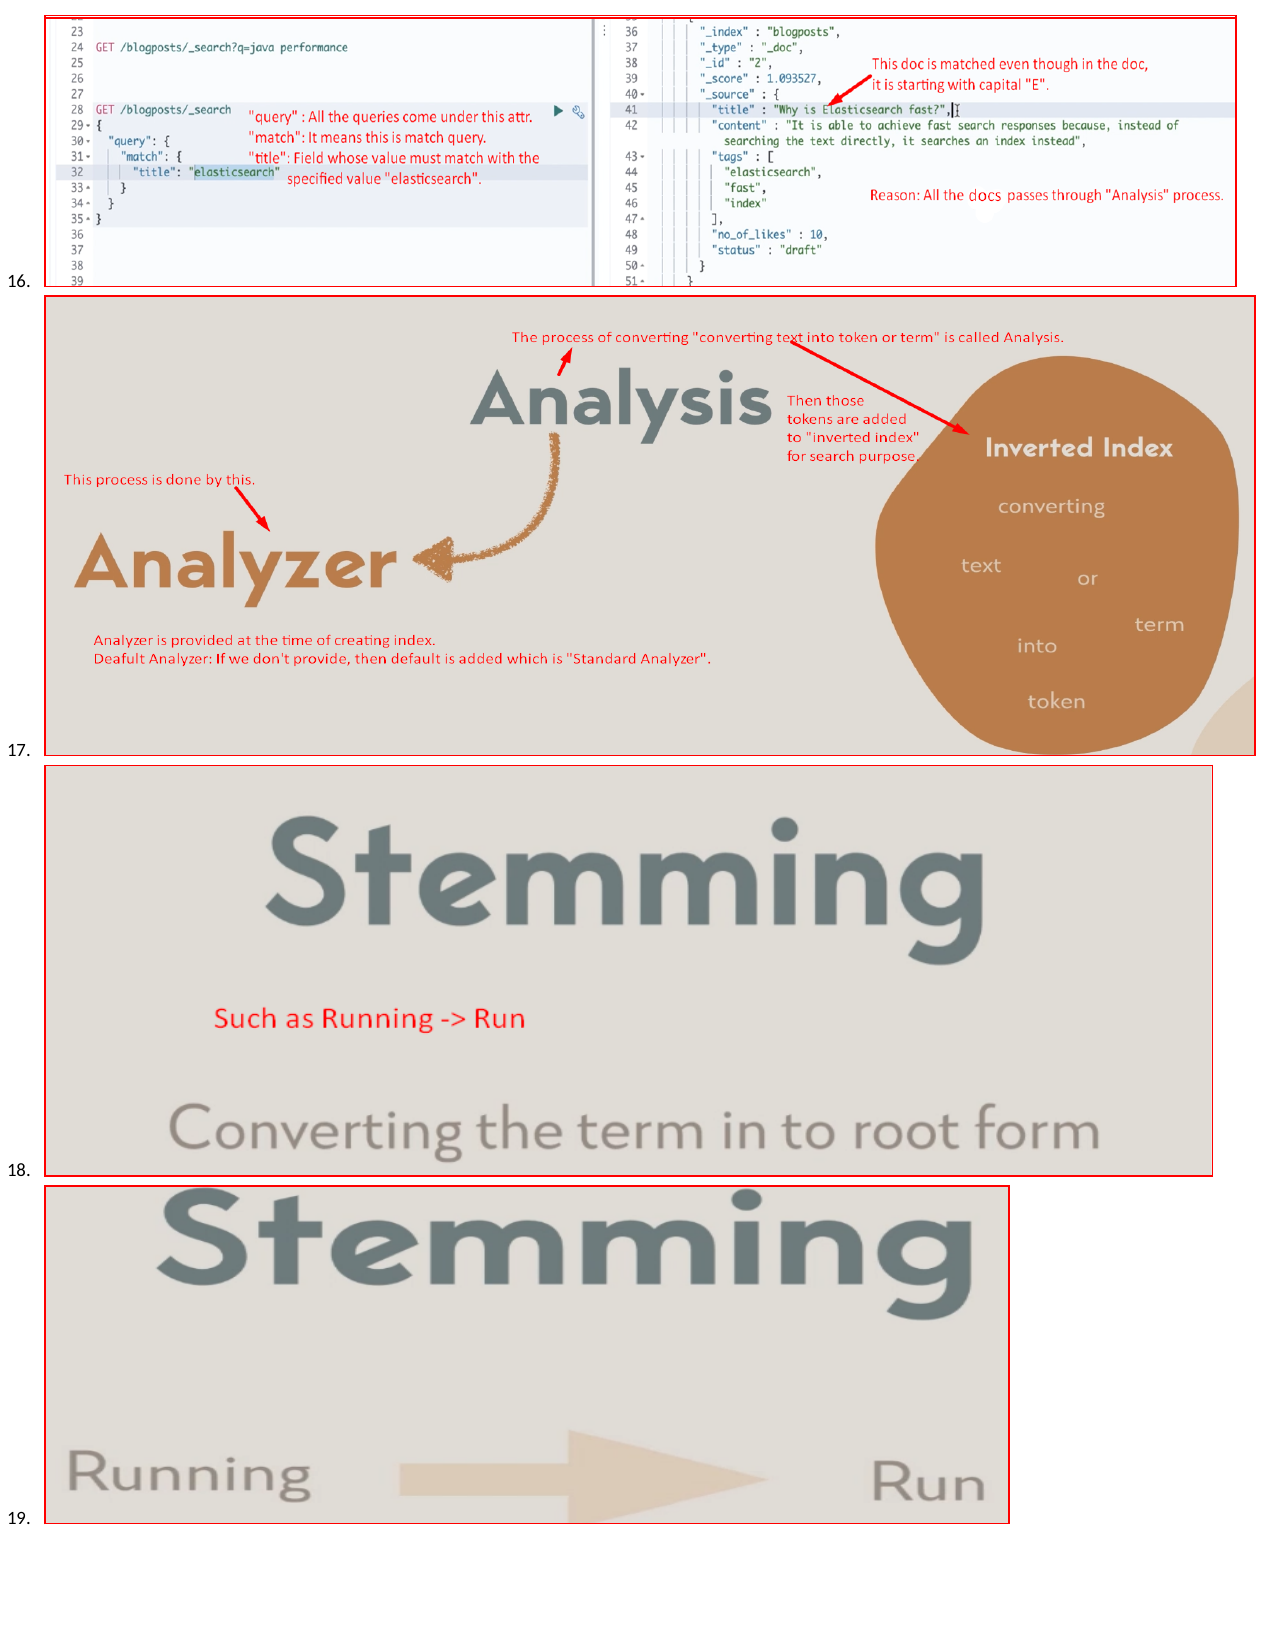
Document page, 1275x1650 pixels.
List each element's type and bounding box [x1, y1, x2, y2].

picture [46, 297, 1254, 755]
picture [46, 766, 1212, 1175]
picture [46, 1187, 1008, 1523]
picture [46, 16, 1235, 286]
